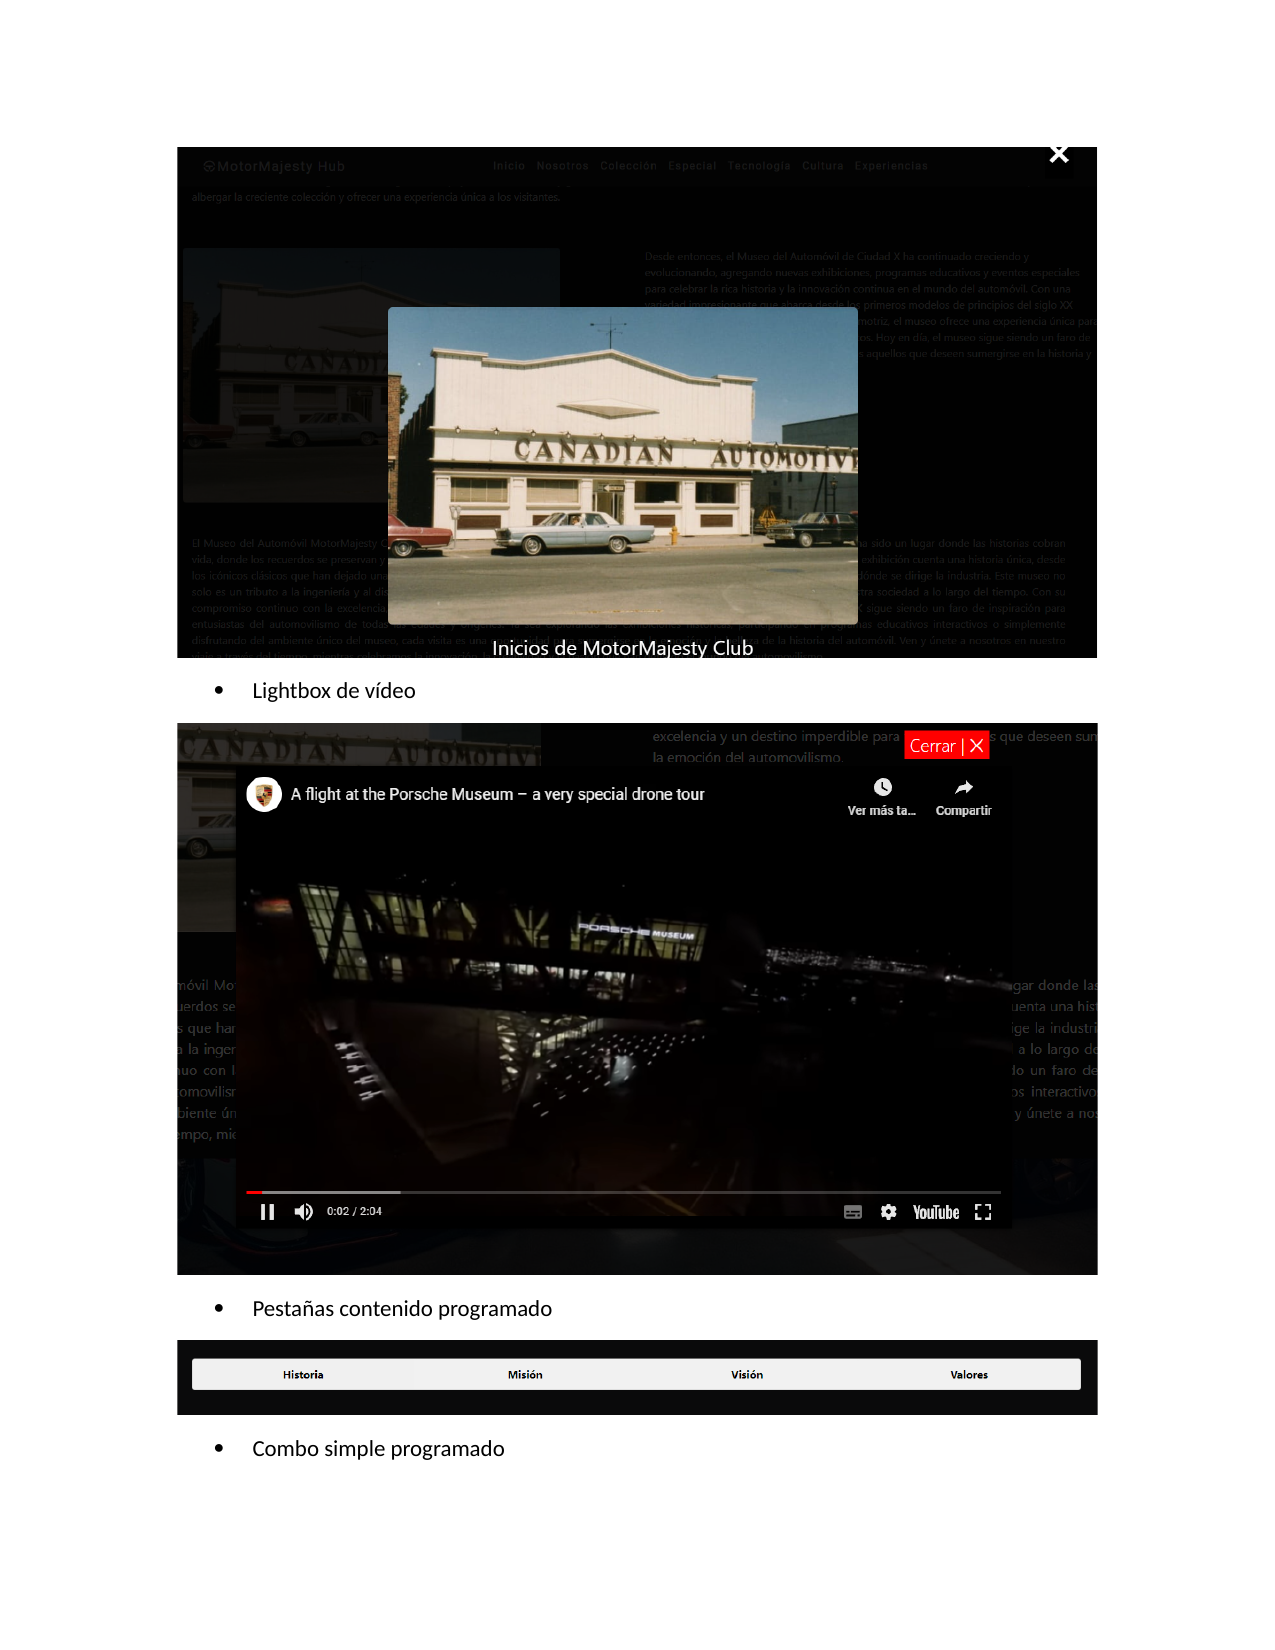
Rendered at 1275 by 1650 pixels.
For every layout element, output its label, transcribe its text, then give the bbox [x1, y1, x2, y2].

list Combo simple programado [215, 1434, 1098, 1462]
picture [177, 723, 1098, 1275]
list Pestañas contenido programado [215, 1294, 1098, 1322]
picture [177, 147, 1098, 658]
picture [177, 1340, 1098, 1415]
list Lightbox de vídeo [215, 677, 1098, 705]
